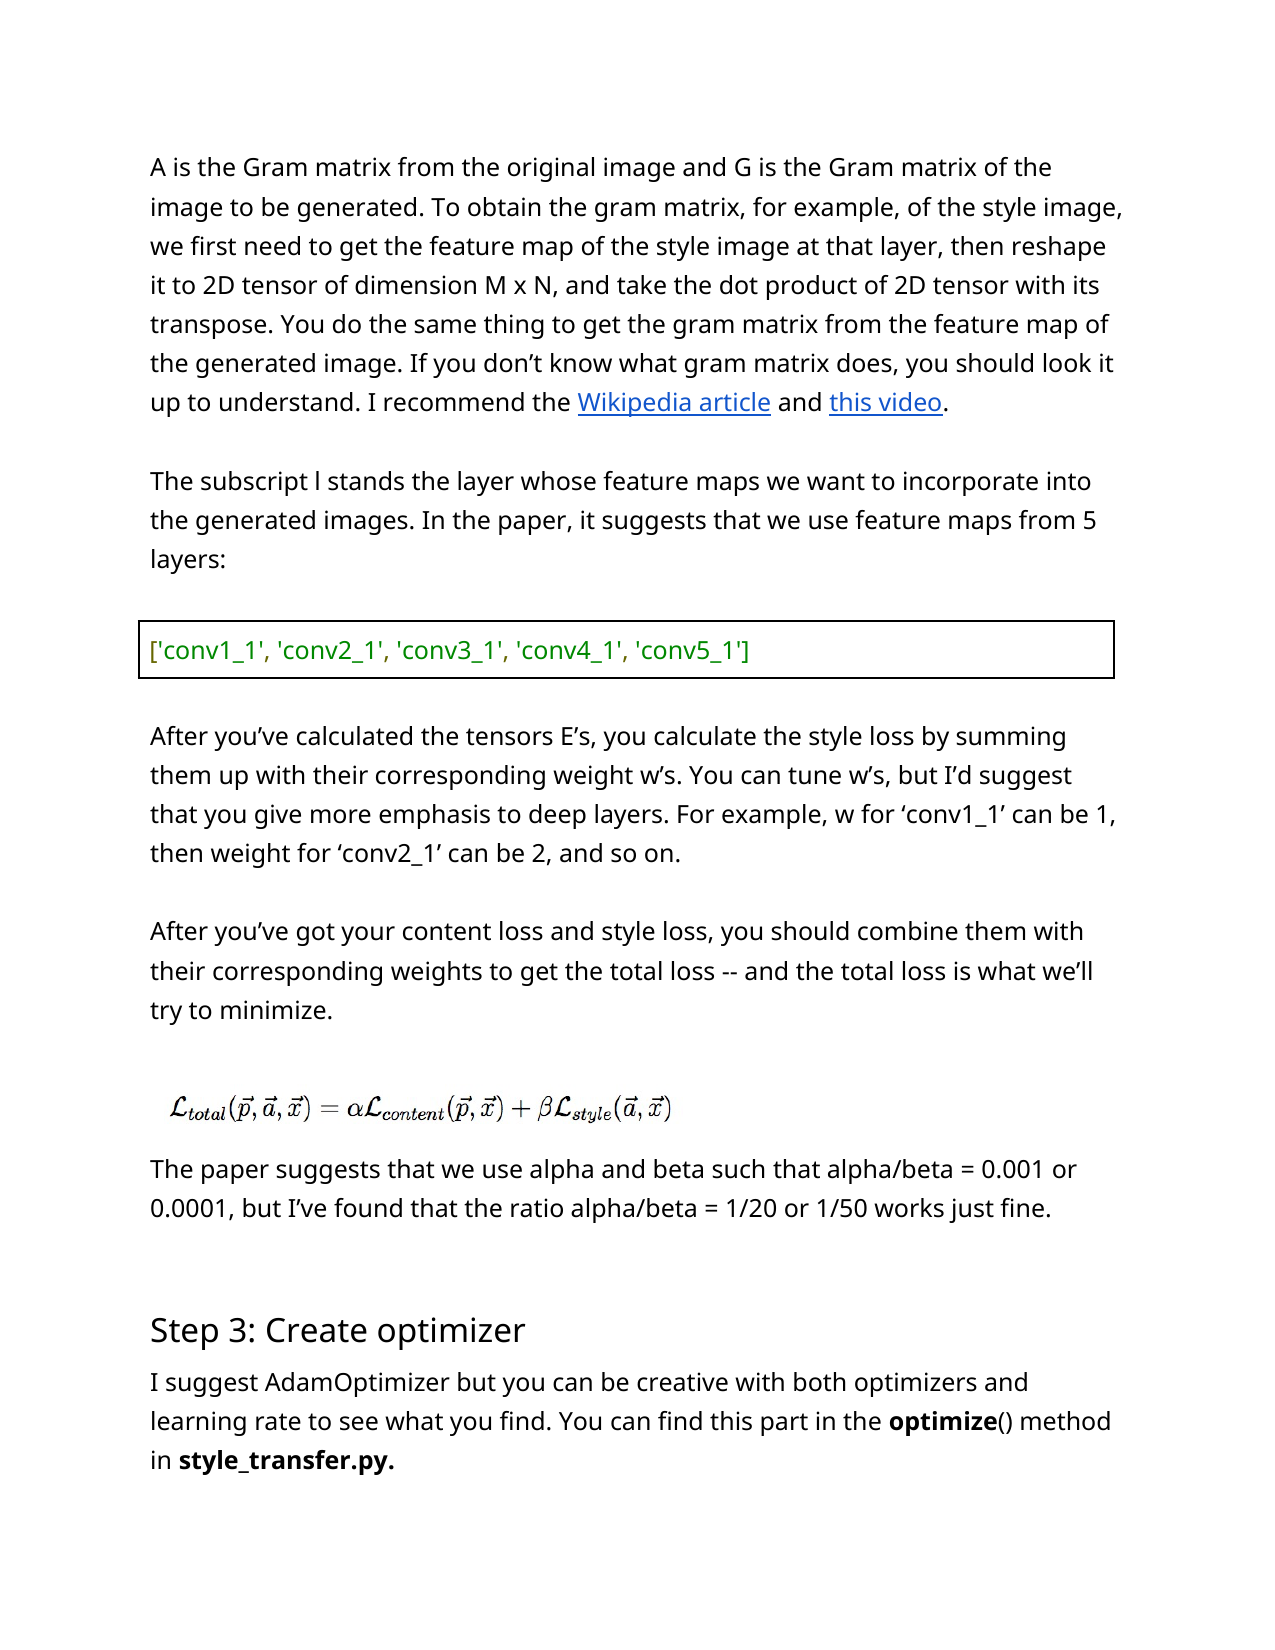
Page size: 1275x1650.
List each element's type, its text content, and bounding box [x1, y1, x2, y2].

picture [150, 1070, 689, 1147]
text The paper suggests that we use alpha and beta such that alpha/beta = 0.001 or 0.0001, but I’ve found that the ratio alpha/beta = 1/20 or 1/50 works just fine. [150, 1151, 1125, 1224]
text After you’ve calculated the tensors E’s, you calculate the style loss by summing them up with their corresponding weight w’s. You can tune w’s, but I’d suggest that you give more emphasis to deep layers. For example, w for ‘conv1_1’ can be 1, then weight for ‘conv2_1’ can be 2, and so on. [150, 718, 1125, 870]
subtitle Step 3: Create optimizer [150, 1306, 1125, 1352]
table_header ['conv1_1', 'conv2_1', 'conv3_1', 'conv4_1', 'conv5_1'] [140, 622, 1113, 677]
text After you’ve got your content loss and style loss, you should combine them with their corresponding weights to get the total loss -- and the total loss is what we’ll try to minimize. [150, 914, 1125, 1026]
text I suggest AdamOptimizer but you can be creative with both optimizers and learning rate to see what you find. You can find this part in the optimize() method in style_transfer.py. [150, 1364, 1125, 1477]
text A is the Gram matrix from the original image and G is the Gram matrix of the image to be generated. To obtain the gram matrix, for example, of the style image, we first need to get the feature map of the style image at that layer, then reshape it to 2D tensor of dimension M x N, and take the dot product of 2D tensor with its transpose. You do the same thing to get the gram matrix from the feature map of the generated image. If you don’t know what gram matrix does, you should look it up to understand. I recommend the Wikipedia article and this video. [150, 150, 1125, 419]
text The subscript l stands the layer whose feature maps we want to incorporate into the generated images. In the paper, it suggests that we use feature maps from 5 layers: [150, 463, 1125, 576]
